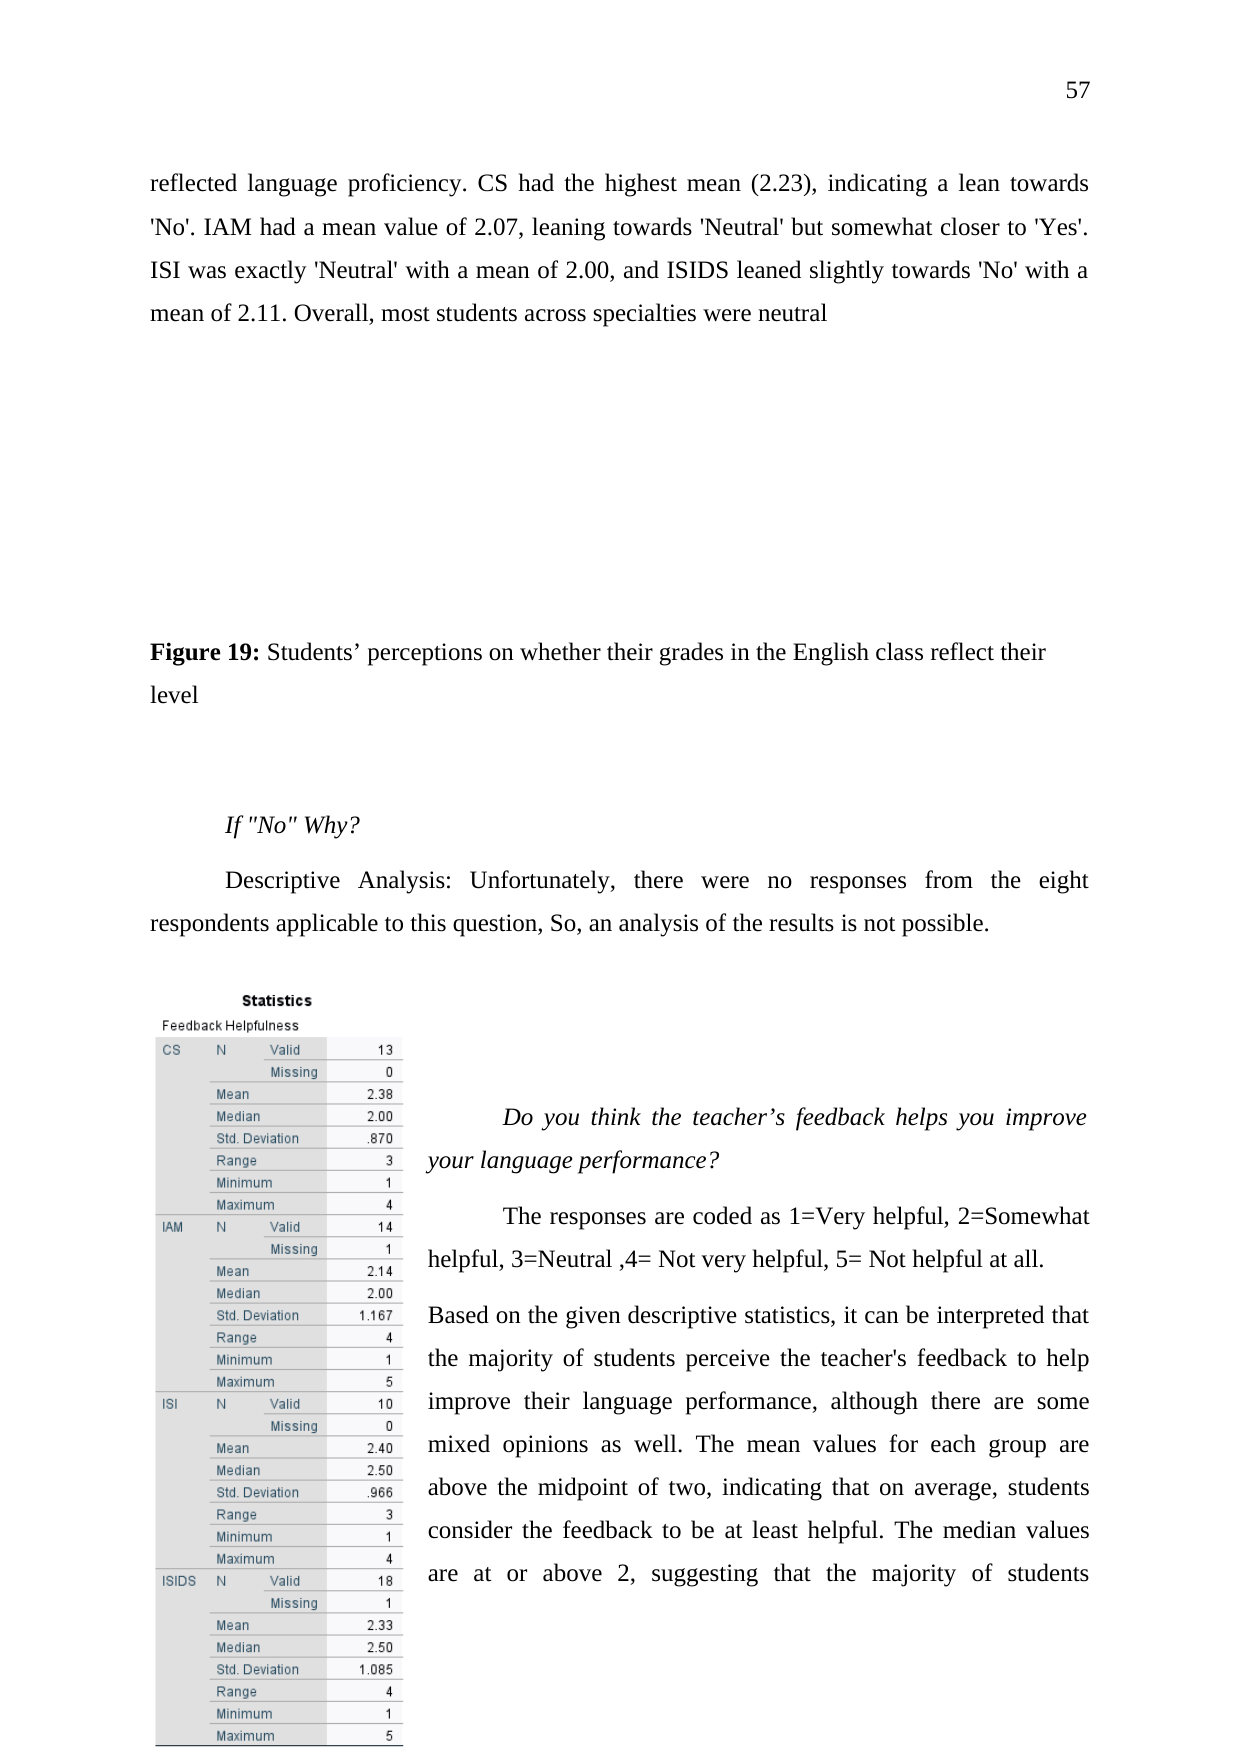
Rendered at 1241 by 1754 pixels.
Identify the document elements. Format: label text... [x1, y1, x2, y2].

text Descriptive Analysis: Unfortunately, there were no responses from the eight respondents applicable to this question, So, an analysis of the results is not possible. [150, 865, 1090, 937]
picture [150, 984, 409, 1750]
subtitle If "No" Why? [150, 810, 1090, 838]
text Figure 19: Students’ perceptions on whether their grades in the English class reflect their level [150, 637, 1090, 709]
subtitle Do you think the teacher’s feedback helps you improve your language performance? [409, 1102, 1090, 1174]
text The responses are coded as 1=Very helpful, 2=Somewhat helpful, 3=Neutral ,4= Not very helpful, 5= Not helpful at all. [409, 1201, 1090, 1273]
